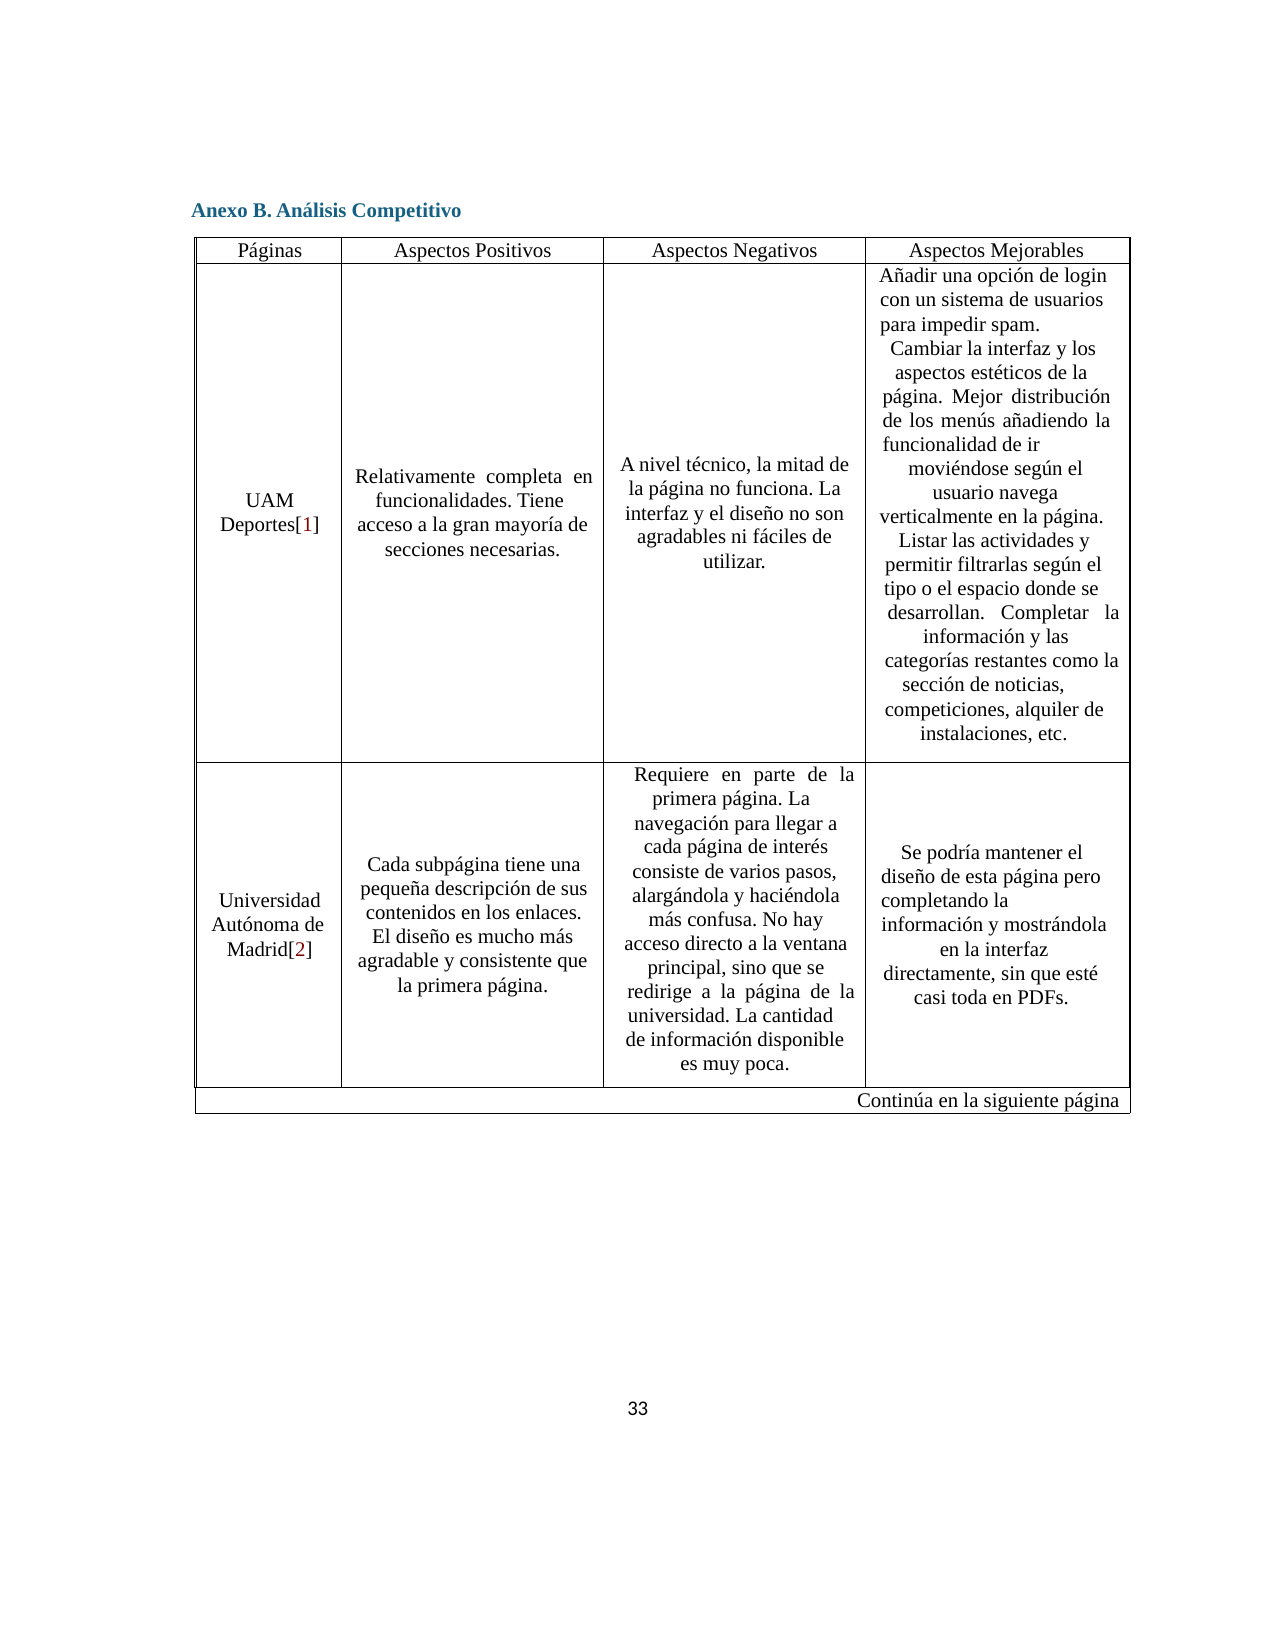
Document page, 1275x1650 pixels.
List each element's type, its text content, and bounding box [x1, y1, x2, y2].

table_cell UAM Deportes[1] [197, 264, 341, 762]
table_header Aspectos Positivos [342, 238, 603, 263]
subtitle Anexo B. Análisis Competitivo [191, 198, 814, 222]
table_cell Se podría mantener el diseño de esta página pero completando la información y mostrándola en la interfaz directamente, sin que esté casi toda en PDFs. [866, 763, 1129, 1087]
table_header Aspectos Negativos [604, 238, 865, 263]
table_cell Universidad Autónoma de Madrid[2] [197, 763, 341, 1087]
table_cell Cada subpágina tiene una pequeña descripción de sus contenidos en los enlaces. El diseño es mucho más agradable y consistente que la primera página. [342, 763, 603, 1087]
table_cell Continúa en la siguiente página [196, 1088, 1130, 1113]
table_cell A nivel técnico, la mitad de la página no funciona. La interfaz y el diseño no son agradables ni fáciles de utilizar. [604, 264, 865, 762]
table_cell Requiere en parte de la primera página. La navegación para llegar a cada página de interés consiste de varios pasos, alargándola y haciéndola más confusa. No hay acceso directo a la ventana principal, sino que se redirige a la página de la universidad. La cantidad de información disponible es muy poca. [604, 763, 865, 1087]
table_header Páginas [197, 238, 341, 263]
table_cell Añadir una opción de login con un sistema de usuarios para impedir spam. Cambiar la interfaz y los aspectos estéticos de la página. Mejor distribución de los menús añadiendo la funcionalidad de ir moviéndose según el usuario navega verticalmente en la página. Listar las actividades y permitir filtrarlas según el tipo o el espacio donde se desarrollan. Completar la información y las categorías restantes como la sección de noticias, competiciones, alquiler de instalaciones, etc. [866, 264, 1129, 762]
table_header Aspectos Mejorables [866, 238, 1129, 263]
table_cell Relativamente completa en funcionalidades. Tiene acceso a la gran mayoría de secciones necesarias. [342, 264, 603, 762]
